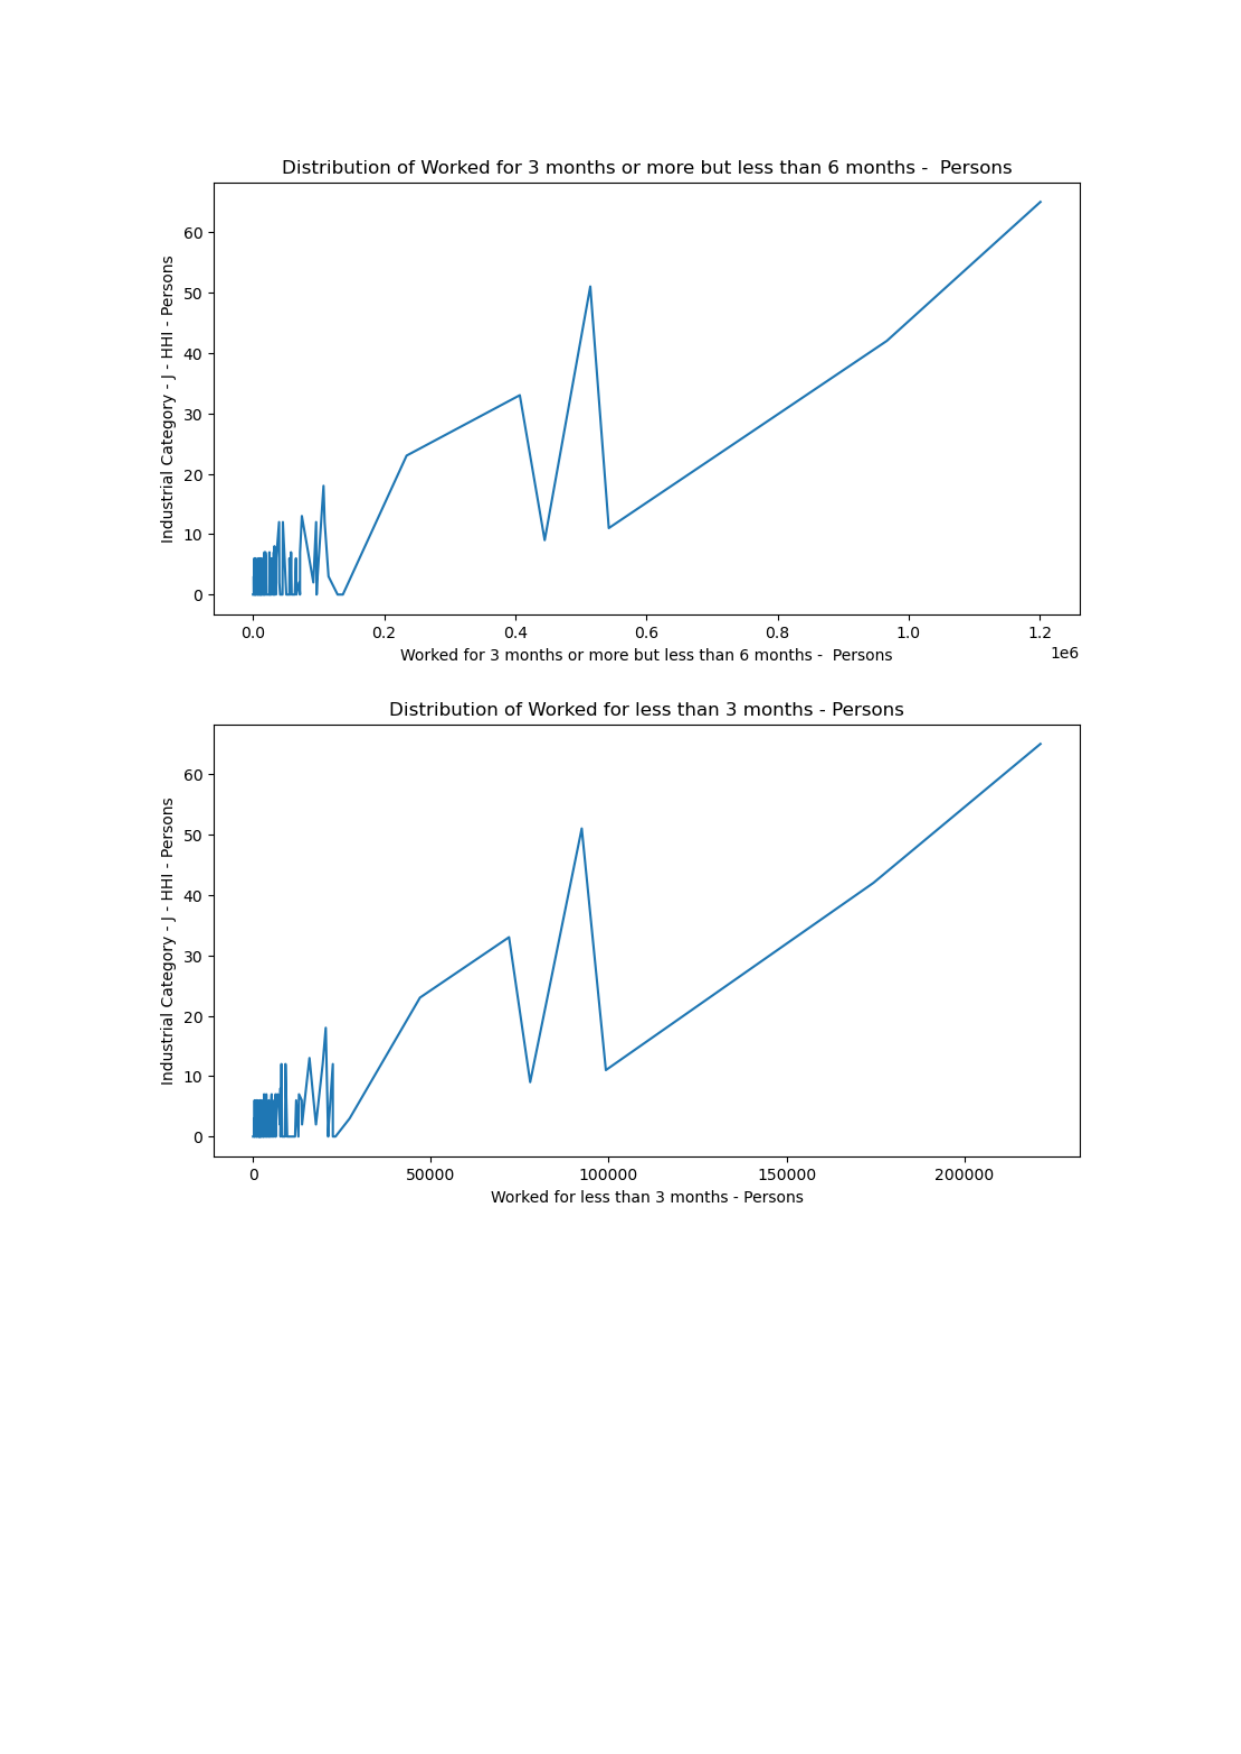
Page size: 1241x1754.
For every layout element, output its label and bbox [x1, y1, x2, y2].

picture [150, 692, 1091, 1216]
picture [150, 150, 1091, 674]
